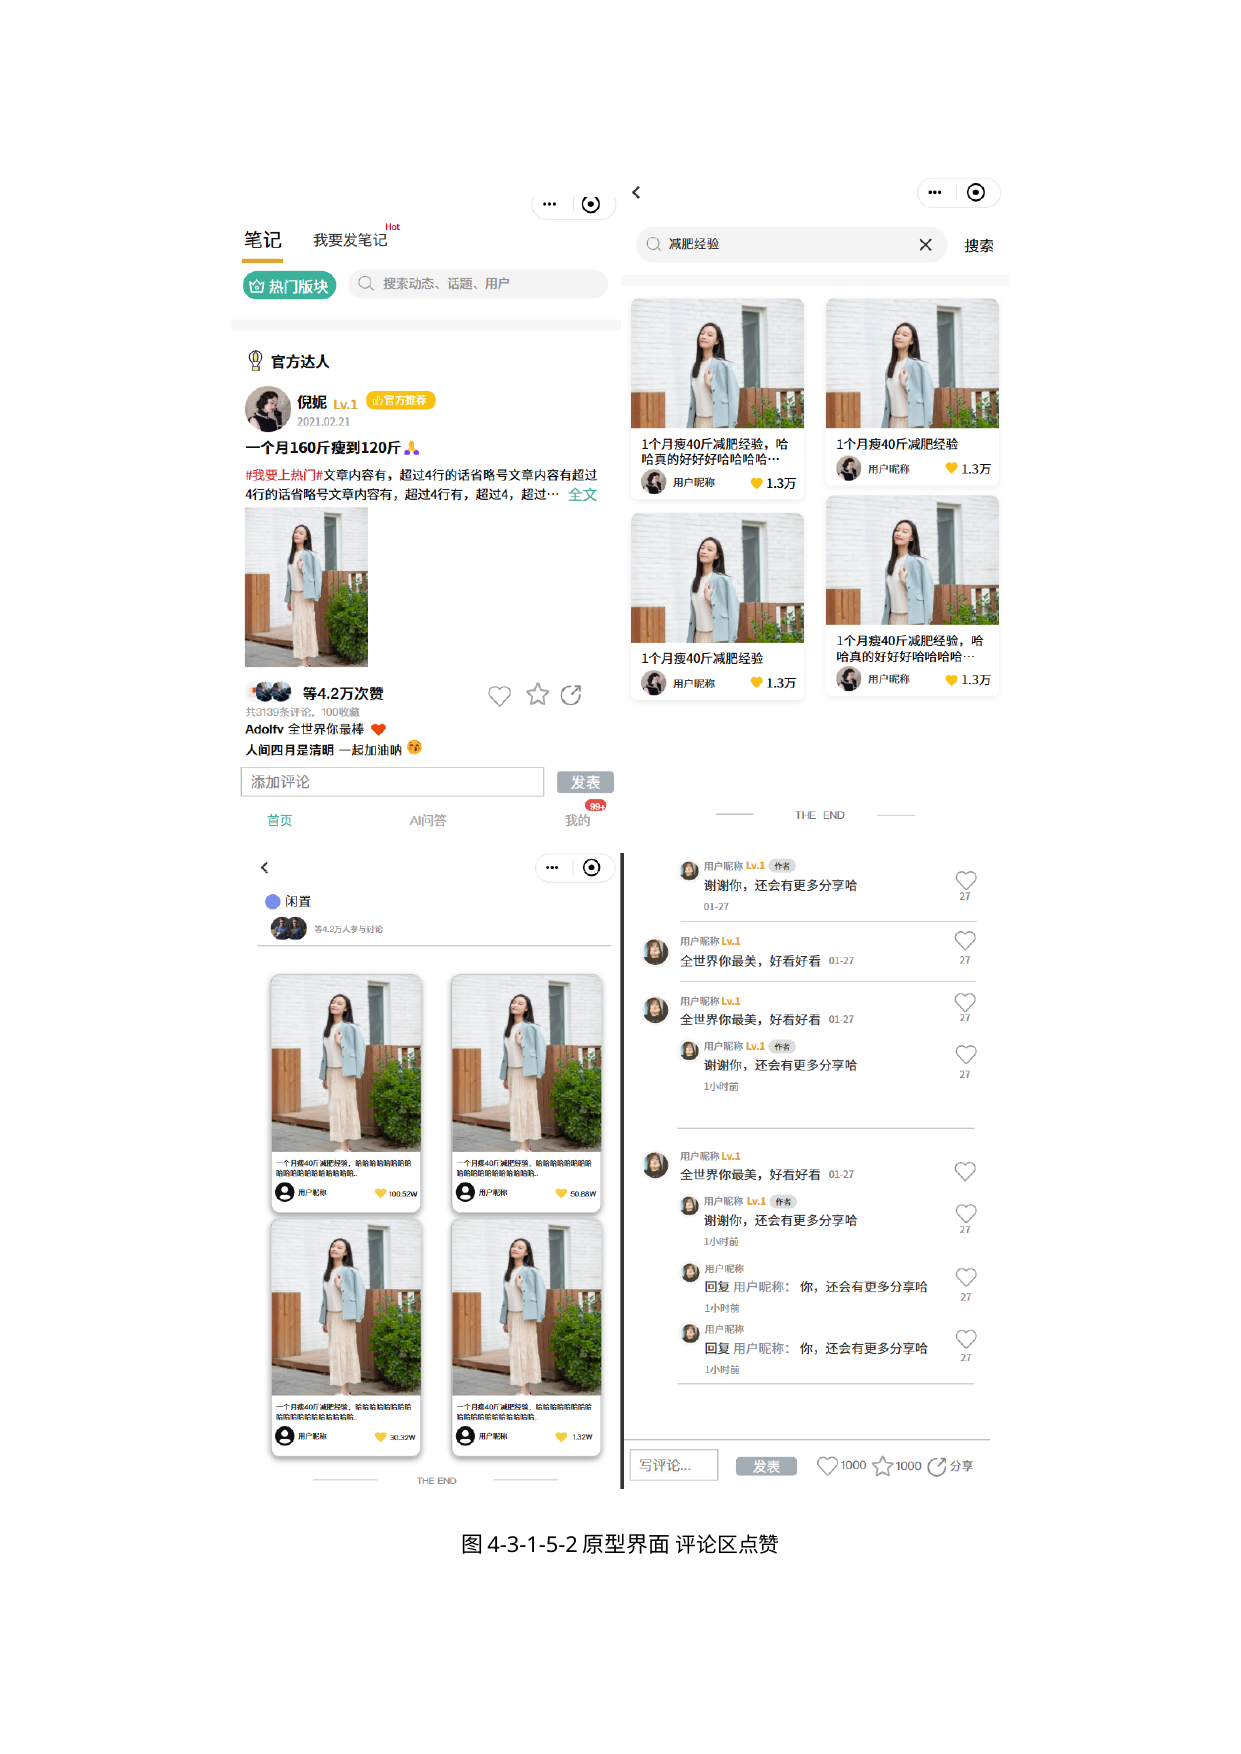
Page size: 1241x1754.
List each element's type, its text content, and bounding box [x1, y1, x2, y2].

text 图4-3-1-5-2原型界面 评论区点赞 [187, 1527, 1053, 1559]
picture [231, 171, 1009, 835]
picture [250, 850, 991, 1489]
